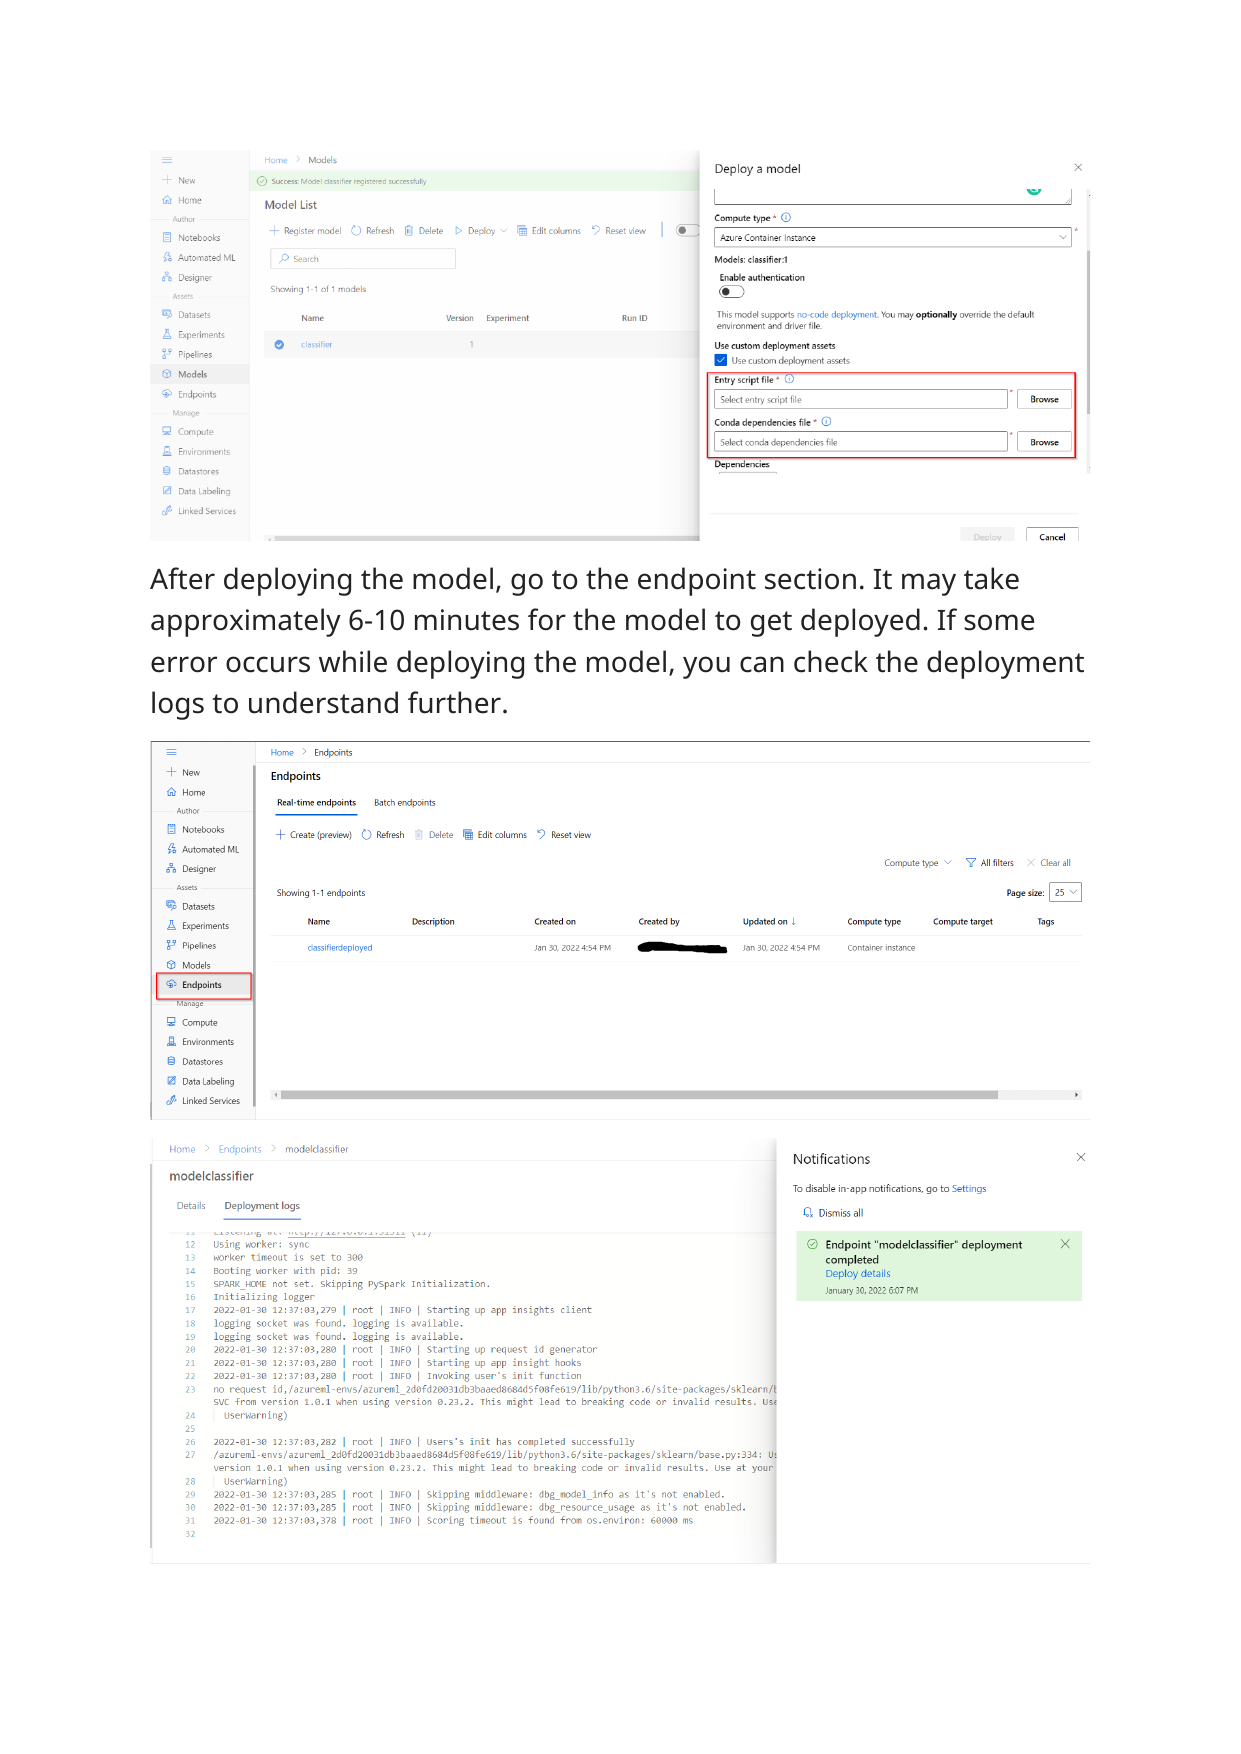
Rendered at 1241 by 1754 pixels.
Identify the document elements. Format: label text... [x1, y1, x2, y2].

text After deploying the model, go to the endpoint section. It may take approximately 6-10 minutes for the model to get deployed. If some error occurs while deploying the model, you can check the deployment logs to understand further. [150, 559, 1090, 722]
picture [150, 741, 1091, 1120]
picture [150, 1138, 1091, 1566]
picture [150, 150, 1091, 541]
